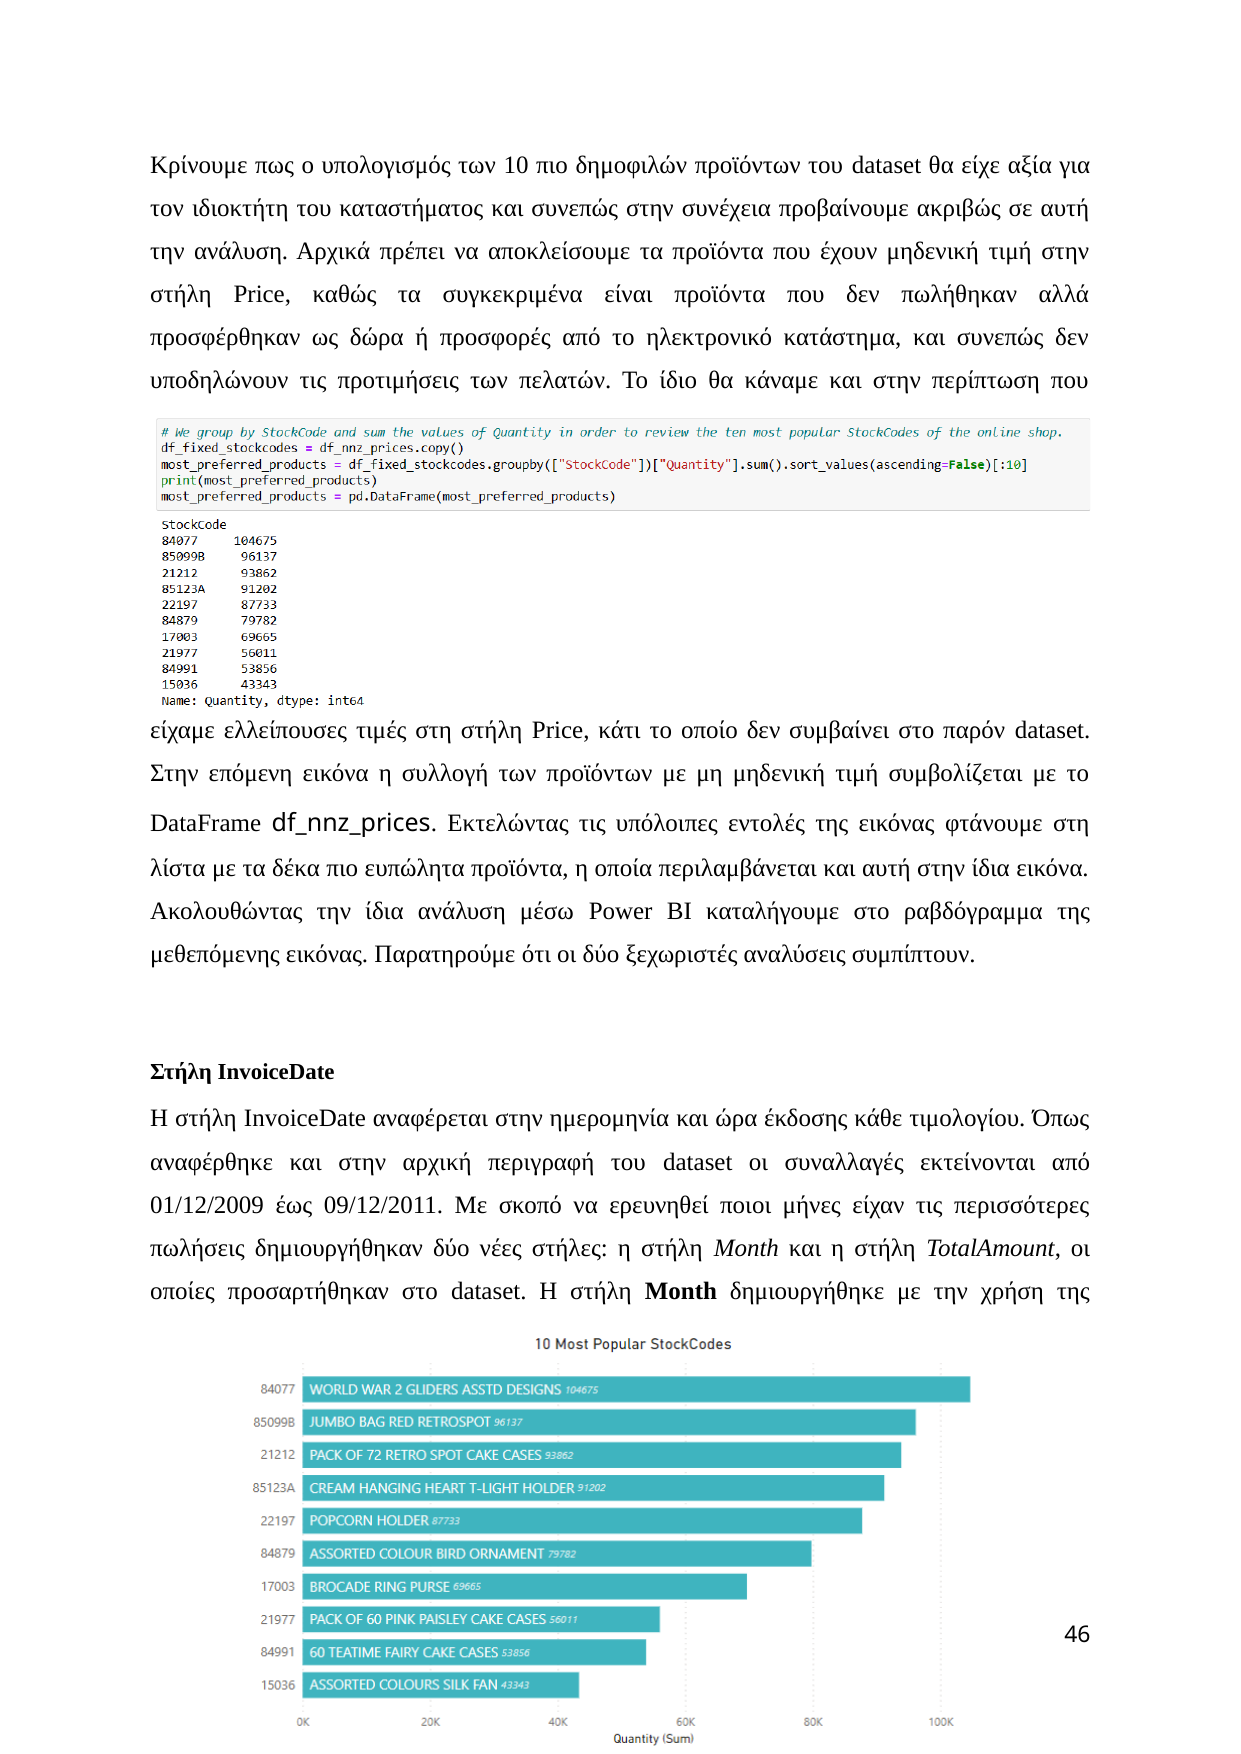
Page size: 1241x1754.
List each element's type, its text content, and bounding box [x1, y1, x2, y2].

text Στήλη InvoiceDate [150, 1058, 1090, 1085]
picture [251, 1332, 990, 1754]
text Κρίνουμε πως ο υπολογισμός των 10 πιο δημοφιλών προϊόντων του dataset θα είχε αξία για τον ιδιοκτήτη του καταστήματος και συνεπώς στην συνέχεια προβαίνουμε ακριβώς σε αυτή την ανάλυση. Αρχικά πρέπει να αποκλείσουμε τα προϊόντα που έχουν μηδενική τιμή στην στήλη Price, καθώς τα συγκεκριμένα είναι προϊόντα που δεν πωλήθηκαν αλλά προσφέρθηκαν ως δώρα ή προσφορές από το ηλεκτρονικό κατάστημα, και συνεπώς δεν υποδηλώνουν τις προτιμήσεις των πελατών. Το ίδιο θα κάναμε και στην περίπτωση που είχαμε ελλείπουσες τιμές στη στήλη Price, κάτι το οποίο δεν συμβαίνει στο παρόν dataset. Στην επόμενη εικόνα η συλλογή των προϊόντων με μη μηδενική τιμή συμβολίζεται με το DataFrame df_nnz_prices. Εκτελώντας τις υπόλοιπες εντολές της εικόνας φτάνουμε στη λίστα με τα δέκα πιο ευπώλητα προϊόντα, η οποία περιλαμβάνεται και αυτή στην ίδια εικόνα. Ακολουθώντας την ίδια ανάλυση μέσω Power BI καταλήγουμε στο ραβδόγραμμα της μεθεπόμενης εικόνας. Παρατηρούμε ότι οι δύο ξεχωριστές αναλύσεις συμπίπτουν. [150, 716, 1090, 968]
text Κρίνουμε πως ο υπολογισμός των 10 πιο δημοφιλών προϊόντων του dataset θα είχε αξία για τον ιδιοκτήτη του καταστήματος και συνεπώς στην συνέχεια προβαίνουμε ακριβώς σε αυτή την ανάλυση. Αρχικά πρέπει να αποκλείσουμε τα προϊόντα που έχουν μηδενική τιμή στην στήλη Price, καθώς τα συγκεκριμένα είναι προϊόντα που δεν πωλήθηκαν αλλά προσφέρθηκαν ως δώρα ή προσφορές από το ηλεκτρονικό κατάστημα, και συνεπώς δεν υποδηλώνουν τις προτιμήσεις των πελατών. Το ίδιο θα κάναμε και στην περίπτωση που είχαμε ελλείπουσες τιμές στη στήλη Price, κάτι το οποίο δεν συμβαίνει στο παρόν dataset. Στην επόμενη εικόνα η συλλογή των προϊόντων με μη μηδενική τιμή συμβολίζεται με το DataFrame df_nnz_prices. Εκτελώντας τις υπόλοιπες εντολές της εικόνας φτάνουμε στη λίστα με τα δέκα πιο ευπώλητα προϊόντα, η οποία περιλαμβάνεται και αυτή στην ίδια εικόνα. Ακολουθώντας την ίδια ανάλυση μέσω Power BI καταλήγουμε στο ραβδόγραμμα της μεθεπόμενης εικόνας. Παρατηρούμε ότι οι δύο ξεχωριστές αναλύσεις συμπίπτουν. [150, 150, 1090, 415]
picture [150, 415, 1091, 716]
